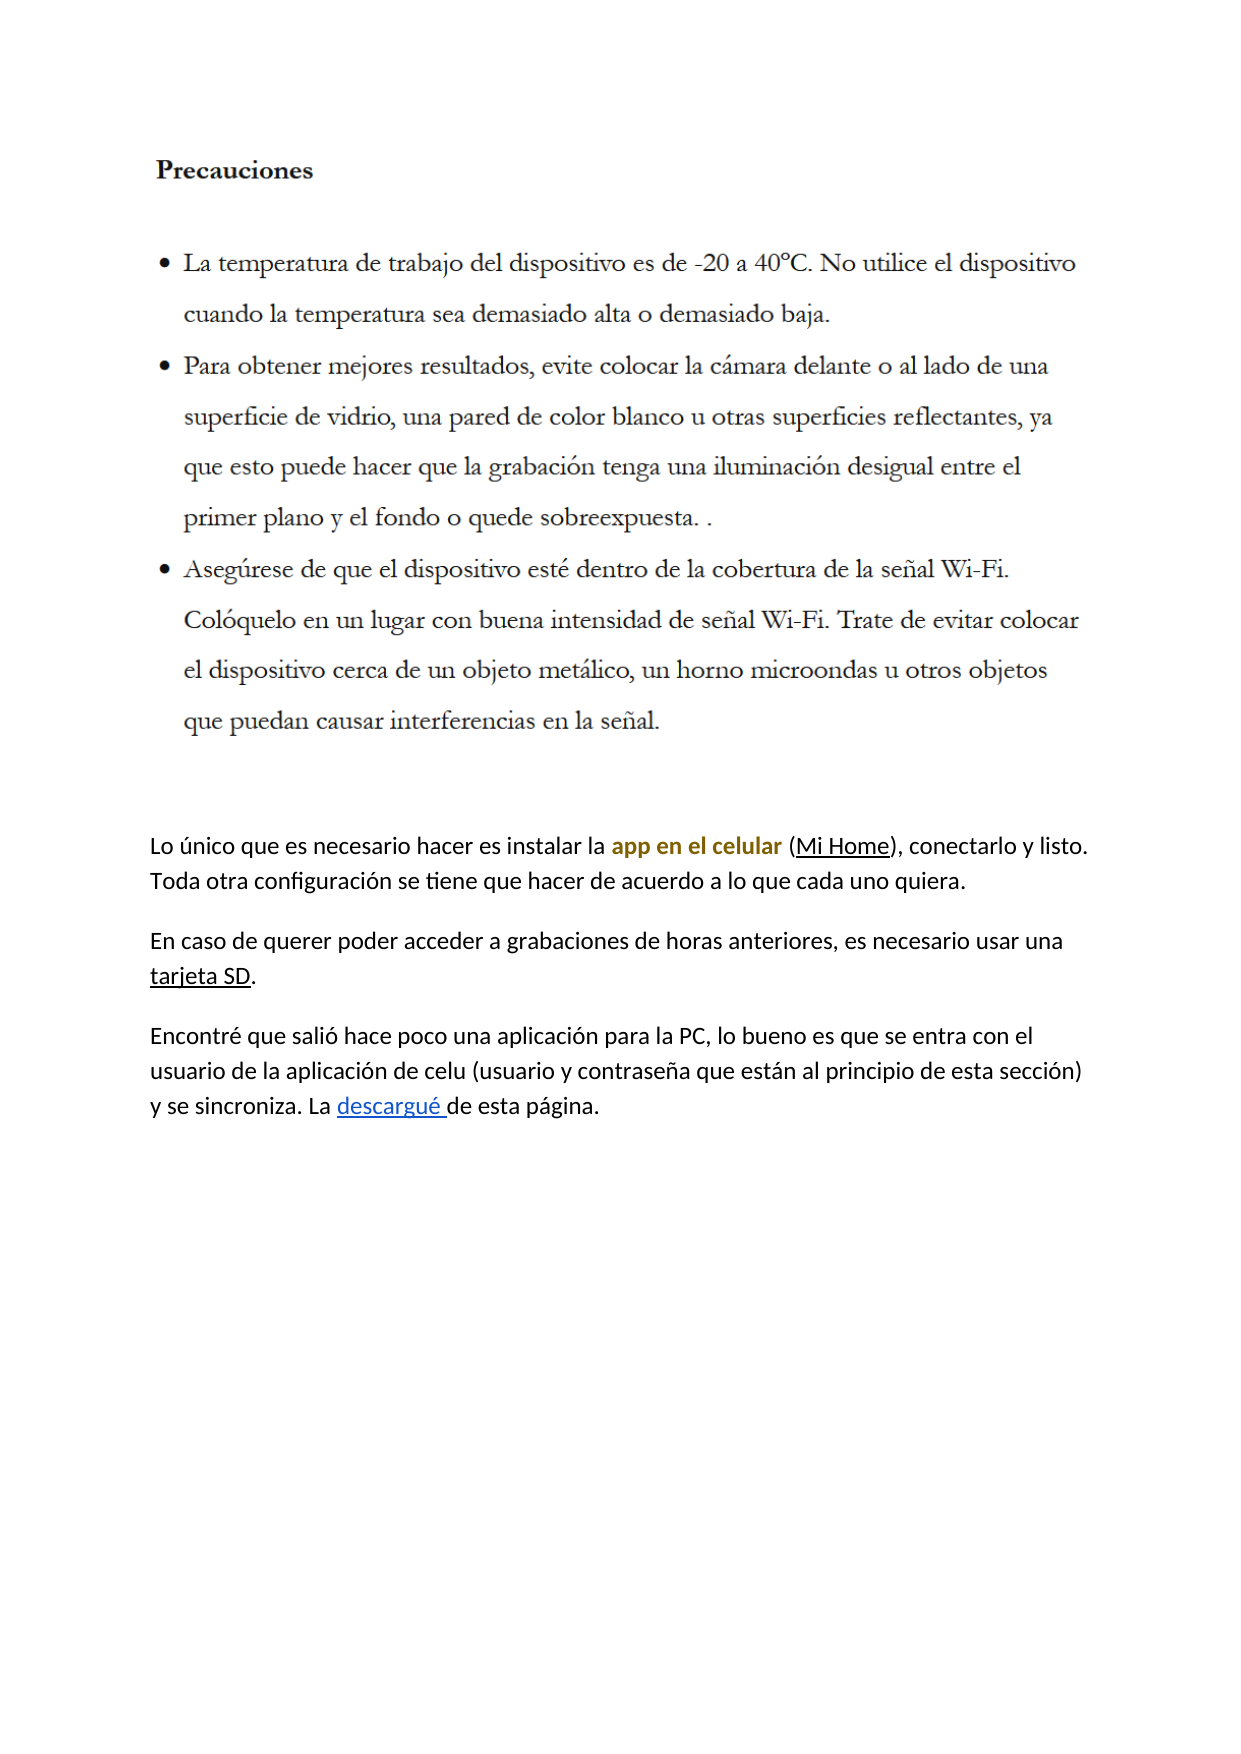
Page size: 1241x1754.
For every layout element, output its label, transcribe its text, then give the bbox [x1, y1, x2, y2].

text En caso de querer poder acceder a grabaciones de horas anteriores, es necesario usar una tarjeta SD. [150, 926, 1090, 991]
text Lo único que es necesario hacer es instalar la app en el celular (Mi Home), conectarlo y listo. Toda otra configuración se tiene que hacer de acuerdo a lo que cada uno quiera. [150, 831, 1090, 896]
text Encontré que salió hace poco una aplicación para la PC, lo bueno es que se entra con el usuario de la aplicación de celu (usuario y contraseña que están al principio de esta sección) y se sincroniza. La descargué de esta página. [150, 1021, 1090, 1121]
picture [150, 150, 1091, 742]
